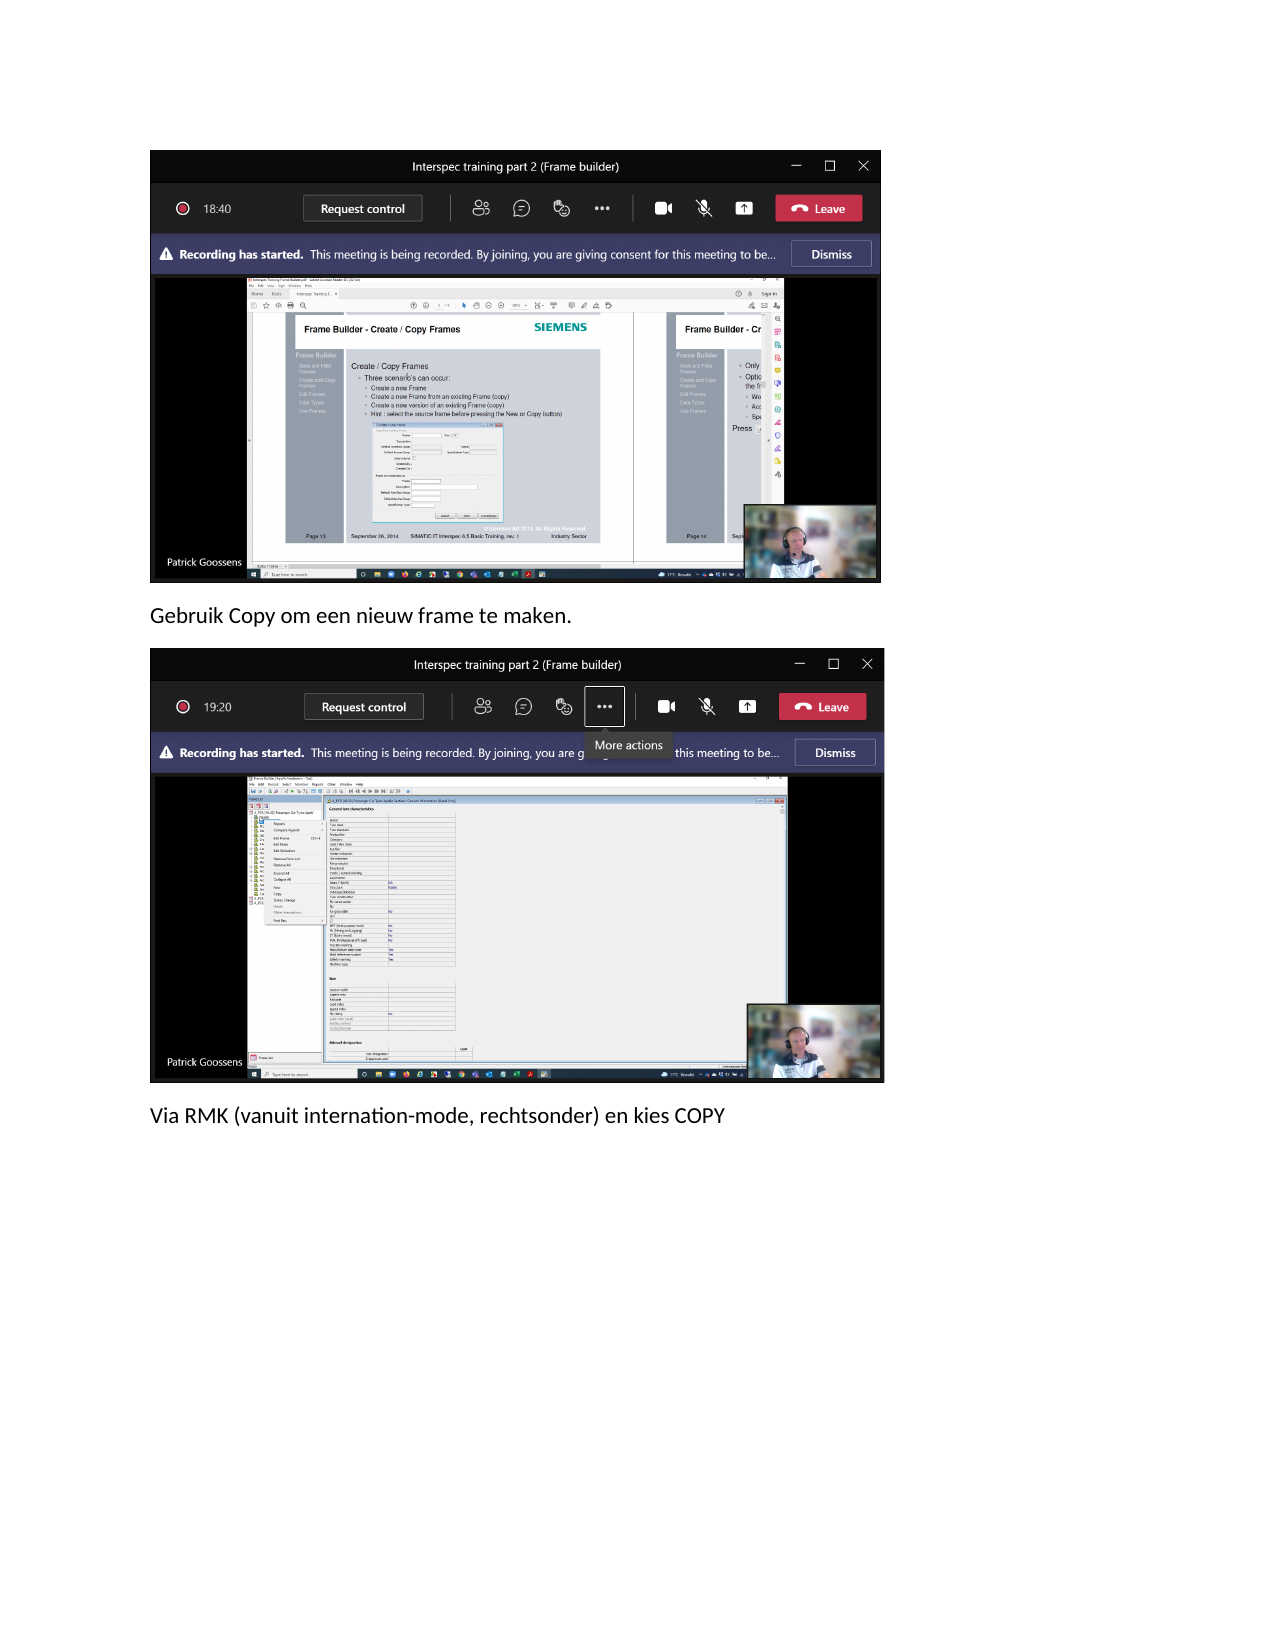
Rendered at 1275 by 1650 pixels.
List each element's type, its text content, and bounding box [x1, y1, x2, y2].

picture [150, 648, 885, 1083]
picture [150, 150, 881, 583]
text Gebruik Copy om een nieuw frame te maken. [150, 601, 1125, 629]
text Via RMK (vanuit internation-mode, rechtsonder) en kies COPY [150, 1101, 1125, 1129]
